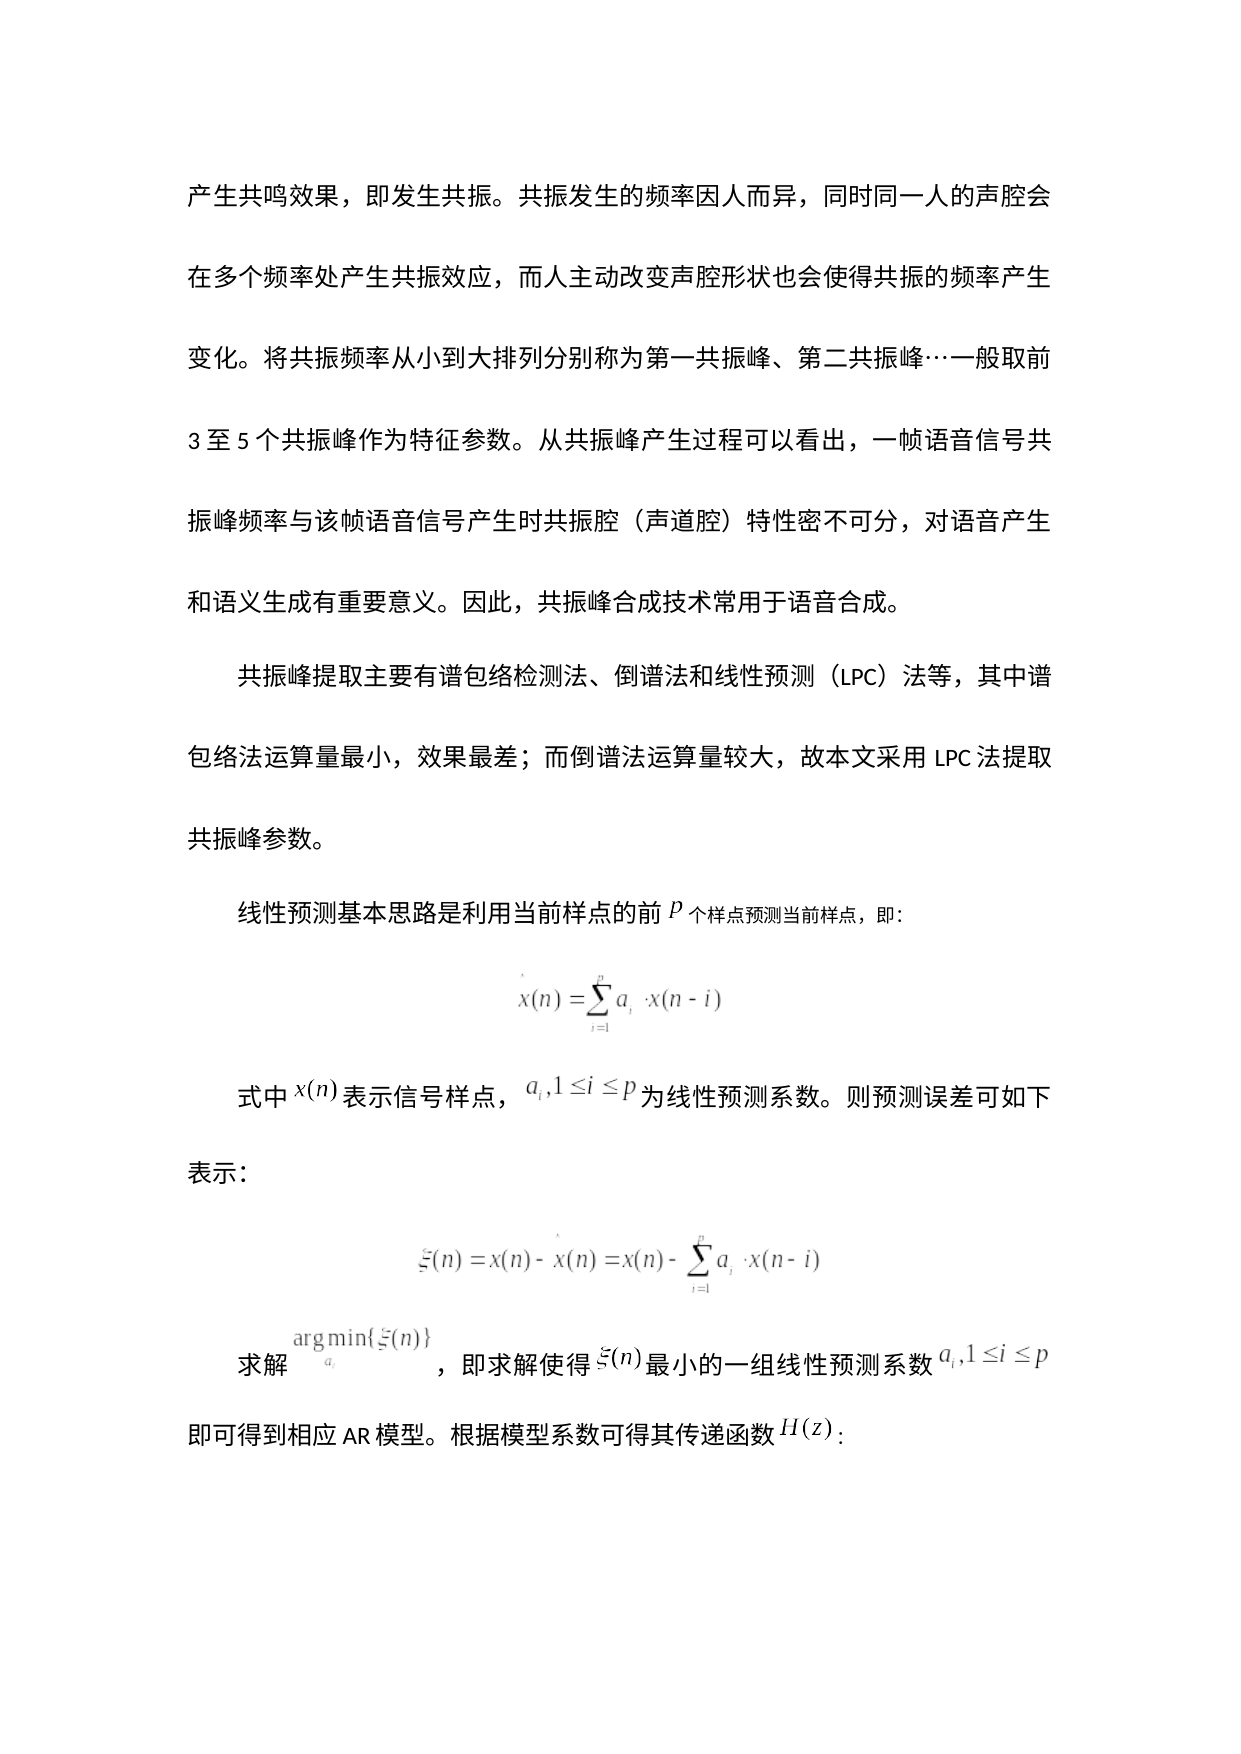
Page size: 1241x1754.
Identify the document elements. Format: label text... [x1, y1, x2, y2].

text 线性预测基本思路是利用当前样点的前个样点预测当前样点，即： [187, 879, 1053, 944]
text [187, 162, 1053, 633]
text 求解，即求解使得最小的一组线性预测系数即可得到相应AR模型。根据模型系数可得其传递函数： [187, 1318, 1053, 1465]
text 共振峰提取主要有谱包络检测法、倒谱法和线性预测（LPC）法等，其中谱包络法运算量最小，效果最差；而倒谱法运算量较大，故本文采用LPC法提取共振峰参数。 [187, 642, 1053, 870]
text 式中表示信号样点，为线性预测系数。则预测误差可如下表示： [187, 1058, 1053, 1204]
